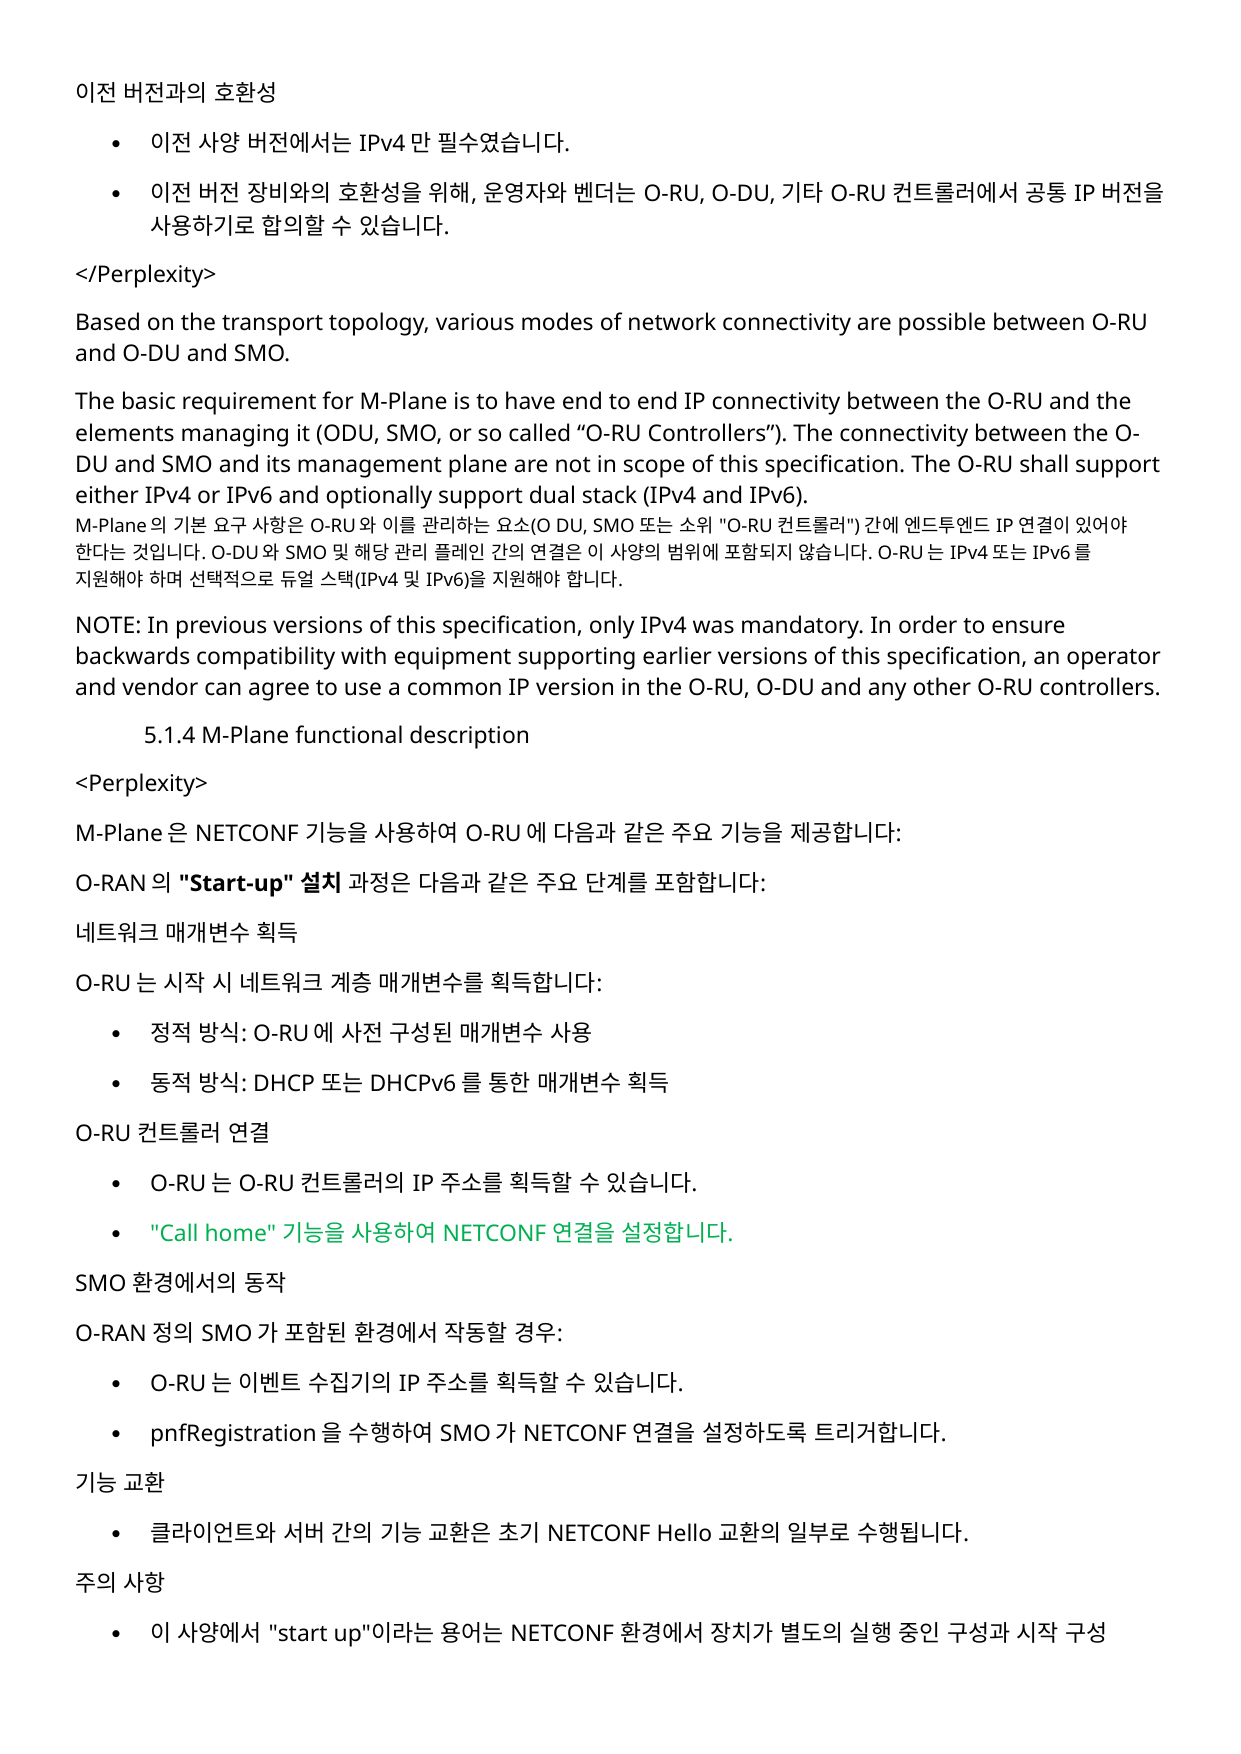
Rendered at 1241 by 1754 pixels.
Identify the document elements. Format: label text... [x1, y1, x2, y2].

list 이전 사양 버전에서는 IPv4만 필수였습니다. [112, 125, 1165, 158]
text O-RU 컨트롤러 연결 [75, 1115, 1165, 1148]
subtitle 5.1.4 M-Plane functional description [144, 719, 1165, 750]
text 네트워크 매개변수 획득 [75, 915, 1165, 948]
text 이전 버전과의 호환성 [75, 75, 1165, 108]
list "Call home" 기능을 사용하여 NETCONF 연결을 설정합니다. [112, 1215, 1165, 1248]
list O-RU는 O-RU 컨트롤러의 IP 주소를 획득할 수 있습니다. [112, 1165, 1165, 1198]
list pnfRegistration을 수행하여 SMO가 NETCONF 연결을 설정하도록 트리거합니다. [112, 1415, 1165, 1448]
text Based on the transport topology, various modes of network connectivity are possible between O-RU and O-DU and SMO. [75, 306, 1165, 369]
list 클라이언트와 서버 간의 기능 교환은 초기 NETCONF Hello 교환의 일부로 수행됩니다. [112, 1514, 1165, 1548]
text O-RAN 정의 SMO가 포함된 환경에서 작동할 경우: [75, 1315, 1165, 1348]
text M-Plane은 NETCONF 기능을 사용하여 O-RU에 다음과 같은 주요 기능을 제공합니다: [75, 815, 1165, 848]
text O-RAN의 "Start-up" 설치 과정은 다음과 같은 주요 단계를 포함합니다: [75, 865, 1165, 898]
text O-RU는 시작 시 네트워크 계층 매개변수를 획득합니다: [75, 965, 1165, 998]
list O-RU는 이벤트 수집기의 IP 주소를 획득할 수 있습니다. [112, 1365, 1165, 1398]
text NOTE: In previous versions of this specification, only IPv4 was mandatory. In order to ensure backwards compatibility with equipment supporting earlier versions of this specification, an operator and vendor can agree to use a common IP version in the O-RU, O-DU and any other O-RU controllers. [75, 608, 1165, 702]
text 주의 사항 [75, 1564, 1165, 1598]
list 이전 버전 장비와의 호환성을 위해, 운영자와 벤더는 O-RU, O-DU, 기타 O-RU 컨트롤러에서 공통 IP 버전을 사용하기로 합의할 수 있습니다. [112, 175, 1165, 242]
text SMO 환경에서의 동작 [75, 1265, 1165, 1298]
text 기능 교환 [75, 1465, 1165, 1498]
text <Perplexity> [75, 767, 1165, 798]
text The basic requirement for M-Plane is to have end to end IP connectivity between the O-RU and the elements managing it (ODU, SMO, or so called “O-RU Controllers”). The connectivity between the O-DU and SMO and its management plane are not in scope of this specification. The O-RU shall support either IPv4 or IPv6 and optionally support dual stack (IPv4 and IPv6). M-Plane의 기본 요구 사항은 O-RU와 이를 관리하는 요소(O DU, SMO 또는 소위 "O-RU 컨트롤러") 간에 엔드투엔드 IP 연결이 있어야 한다는 것입니다. O-DU와 SMO 및 해당 관리 플레인 간의 연결은 이 사양의 범위에 포함되지 않습니다. O-RU는 IPv4 또는 IPv6를 지원해야 하며 선택적으로 듀얼 스택(IPv4 및 IPv6)을 지원해야 합니다. [75, 385, 1165, 592]
list 정적 방식: O-RU에 사전 구성된 매개변수 사용 [112, 1015, 1165, 1048]
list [112, 1614, 1165, 1648]
list 동적 방식: DHCP 또는 DHCPv6를 통한 매개변수 획득 [112, 1065, 1165, 1098]
text </Perplexity> [75, 258, 1165, 289]
